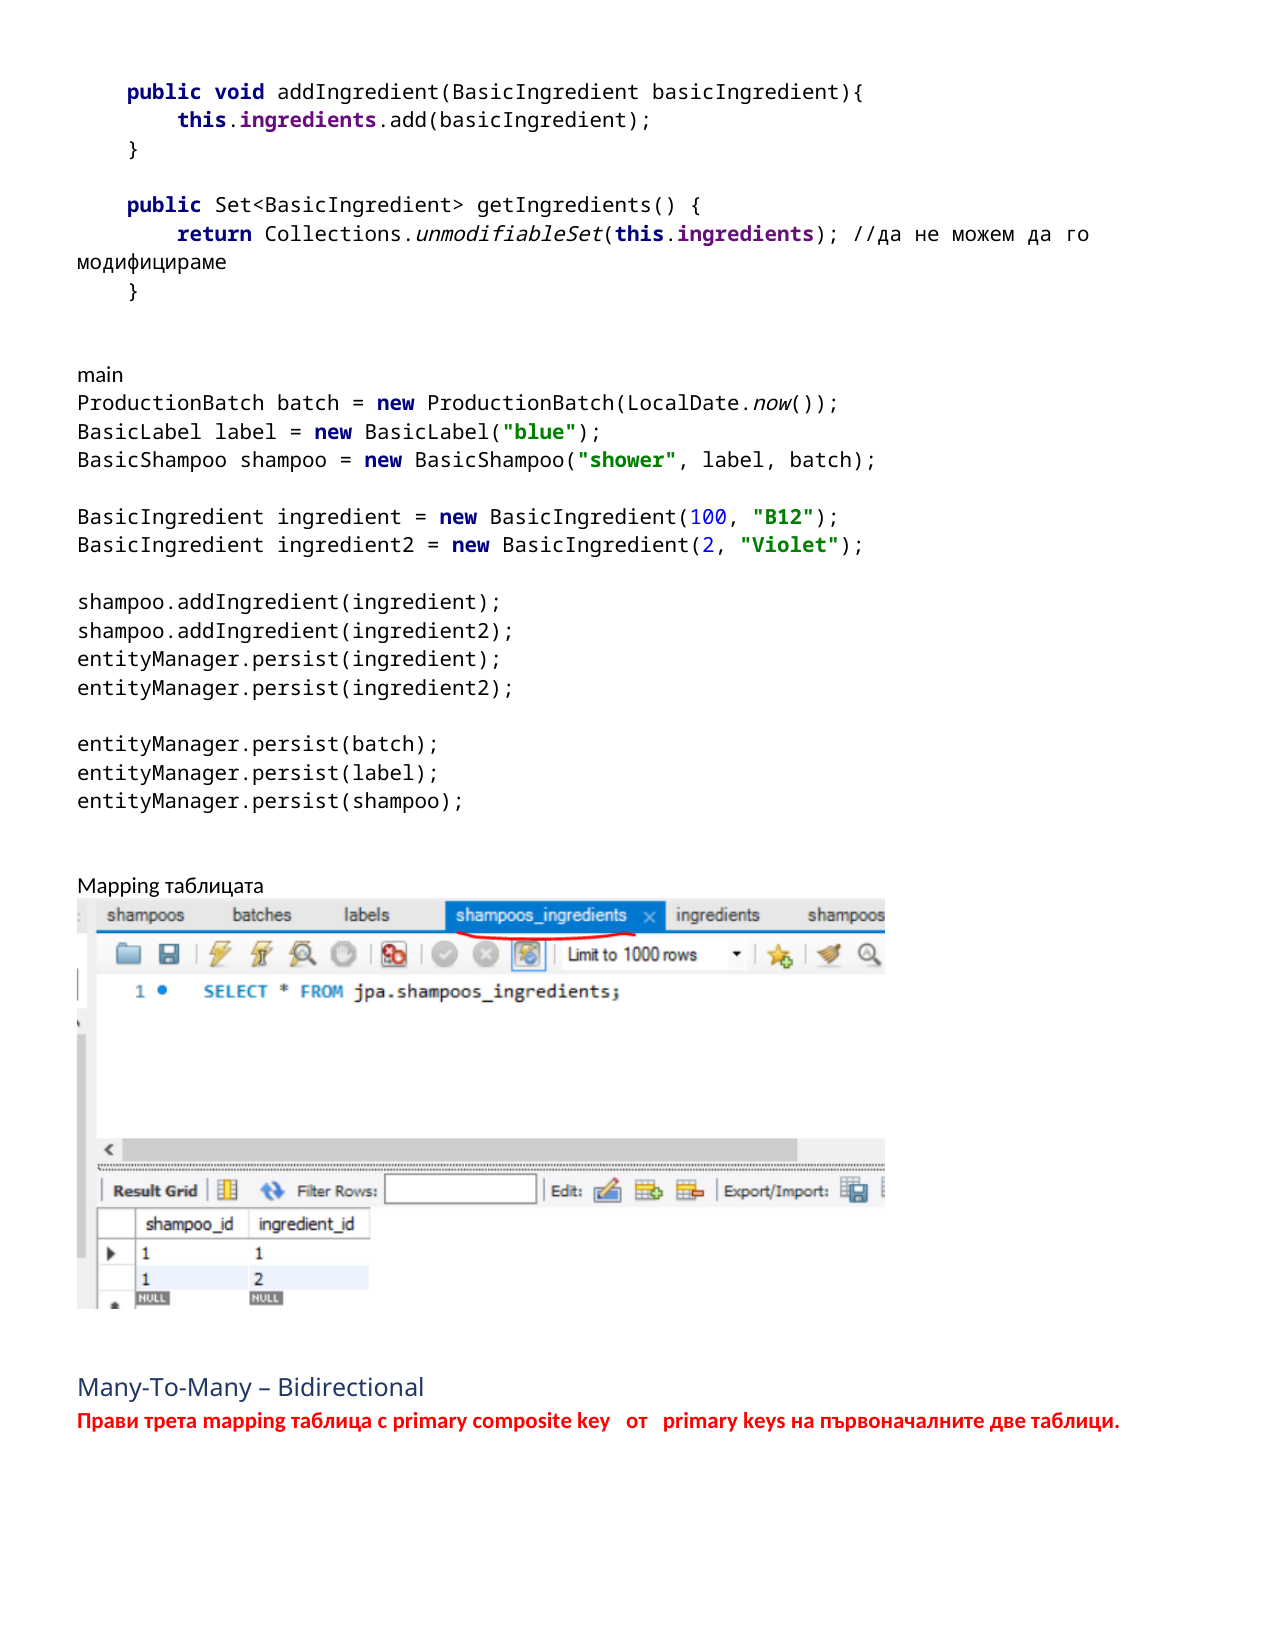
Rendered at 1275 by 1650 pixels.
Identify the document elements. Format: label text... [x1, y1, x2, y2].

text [77, 77, 1198, 304]
text Прави трета mapping таблица с primary composite key от primary keys на първоначалните две таблици. [77, 1406, 1198, 1434]
picture [76, 898, 885, 1309]
text main [77, 360, 1198, 388]
subtitle Many-To-Many – Bidirectional [77, 1369, 1198, 1403]
text Mapping таблицата [77, 871, 1198, 899]
text ProductionBatch batch = new ProductionBatch(LocalDate.now()); BasicLabel label = new BasicLabel("blue"); BasicShampoo shampoo = new BasicShampoo("shower", label, batch); BasicIngredient ingredient = new BasicIngredient(100, "B12"); BasicIngredient ingredient2 = new BasicIngredient(2, "Violet"); shampoo.addIngredient(ingredient); shampoo.addIngredient(ingredient2); entityManager.persist(ingredient); entityManager.persist(ingredient2); entityManager.persist(batch); entityManager.persist(label); entityManager.persist(shampoo); [77, 388, 1198, 815]
